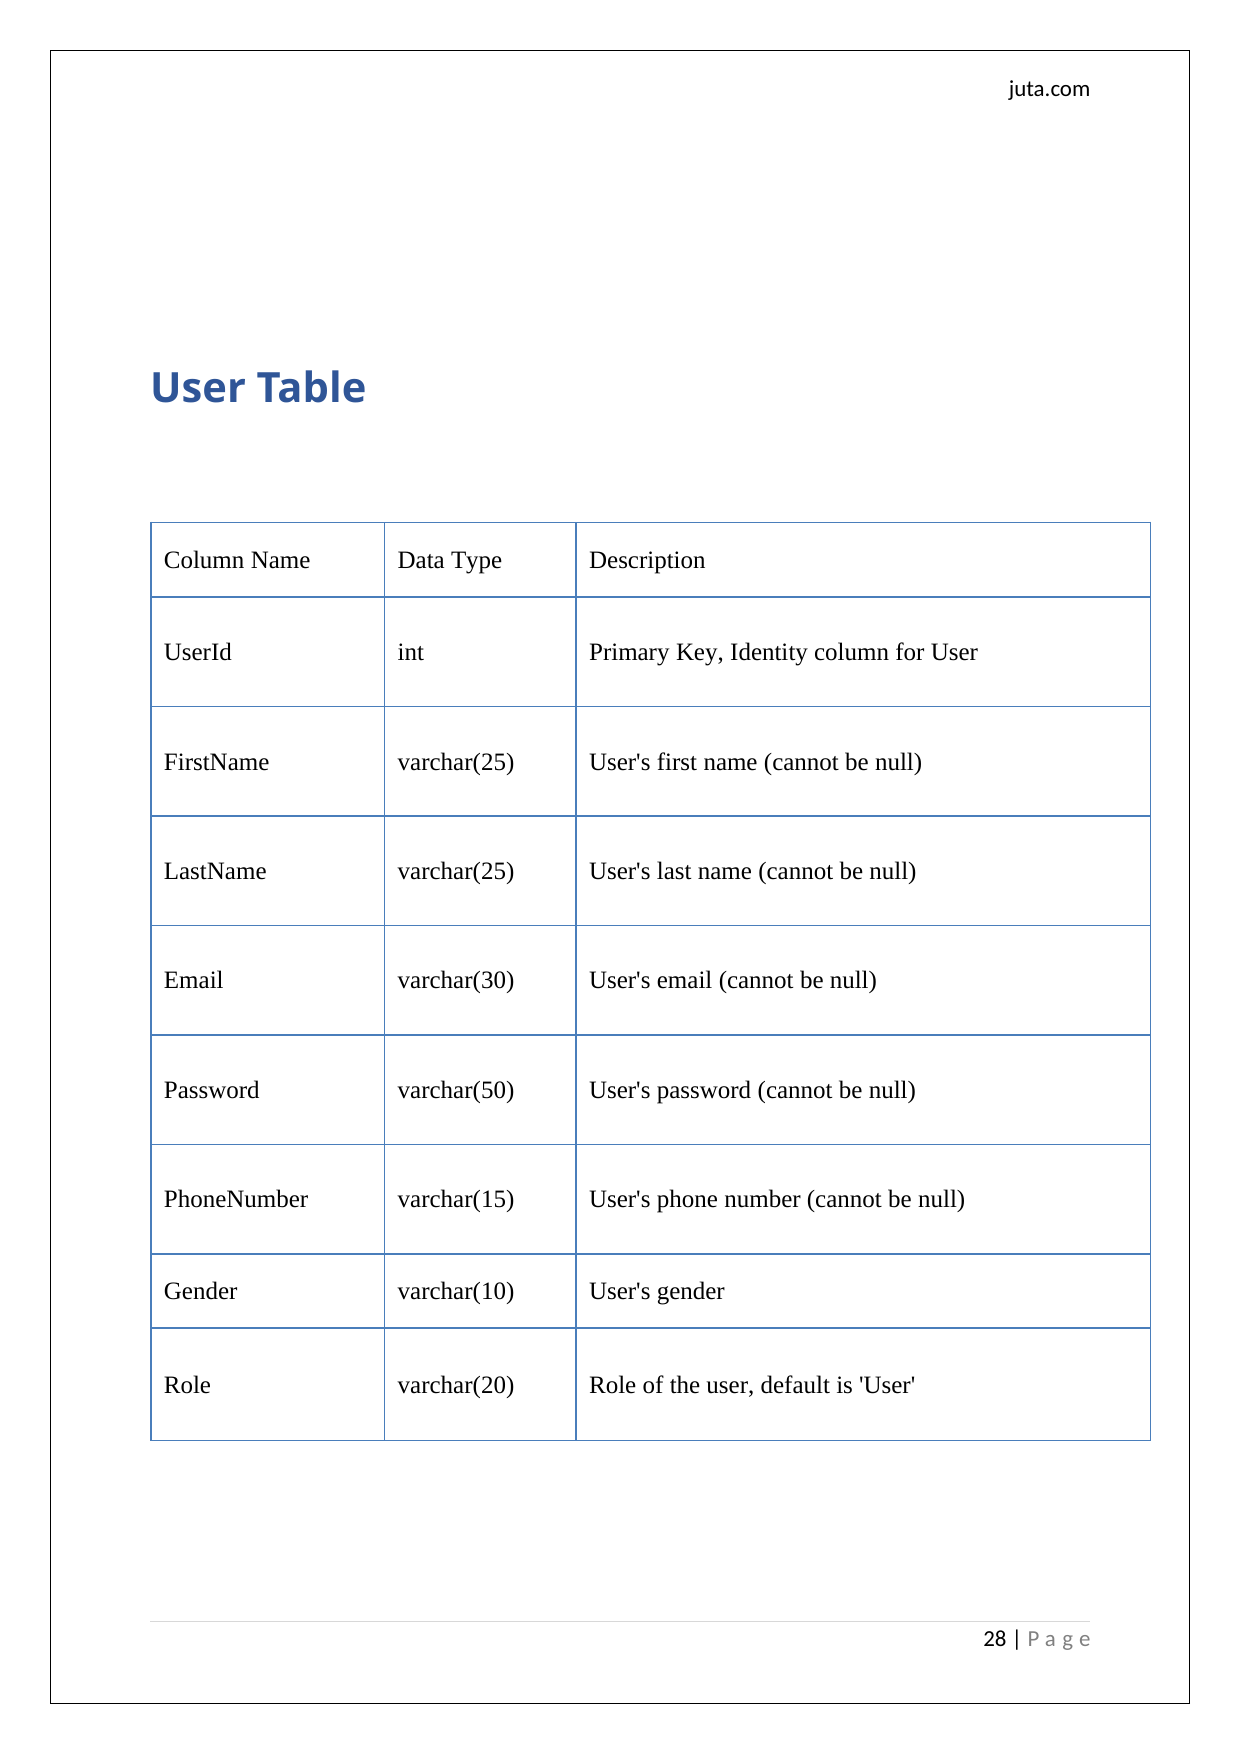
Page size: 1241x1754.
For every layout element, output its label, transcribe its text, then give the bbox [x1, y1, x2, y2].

table_cell int [385, 598, 575, 706]
table_cell User's last name (cannot be null) [577, 817, 1150, 924]
table_cell varchar(10) [385, 1255, 575, 1327]
table_cell LastName [152, 817, 384, 924]
table_header Column Name [152, 523, 384, 596]
table_cell varchar(20) [385, 1329, 575, 1440]
table_cell User's password (cannot be null) [577, 1036, 1150, 1143]
table_cell Role [152, 1329, 384, 1440]
table_cell Role of the user, default is 'User' [577, 1329, 1150, 1440]
table_header Description [577, 523, 1150, 596]
table_cell FirstName [152, 707, 384, 815]
table_header Data Type [385, 523, 575, 596]
table_cell User's email (cannot be null) [577, 926, 1150, 1034]
table_cell varchar(25) [385, 707, 575, 815]
table_cell Email [152, 926, 384, 1034]
table_cell UserId [152, 598, 384, 706]
table_cell varchar(50) [385, 1036, 575, 1143]
table_cell Password [152, 1036, 384, 1143]
table_cell Primary Key, Identity column for User [577, 598, 1150, 706]
table_cell PhoneNumber [152, 1145, 384, 1253]
table_cell User's first name (cannot be null) [577, 707, 1150, 815]
table_cell varchar(30) [385, 926, 575, 1034]
table_cell User's phone number (cannot be null) [577, 1145, 1150, 1253]
subtitle User Table [150, 358, 1090, 415]
table_cell varchar(15) [385, 1145, 575, 1253]
table_cell varchar(25) [385, 817, 575, 924]
table_cell Gender [152, 1255, 384, 1327]
table_cell User's gender [577, 1255, 1150, 1327]
